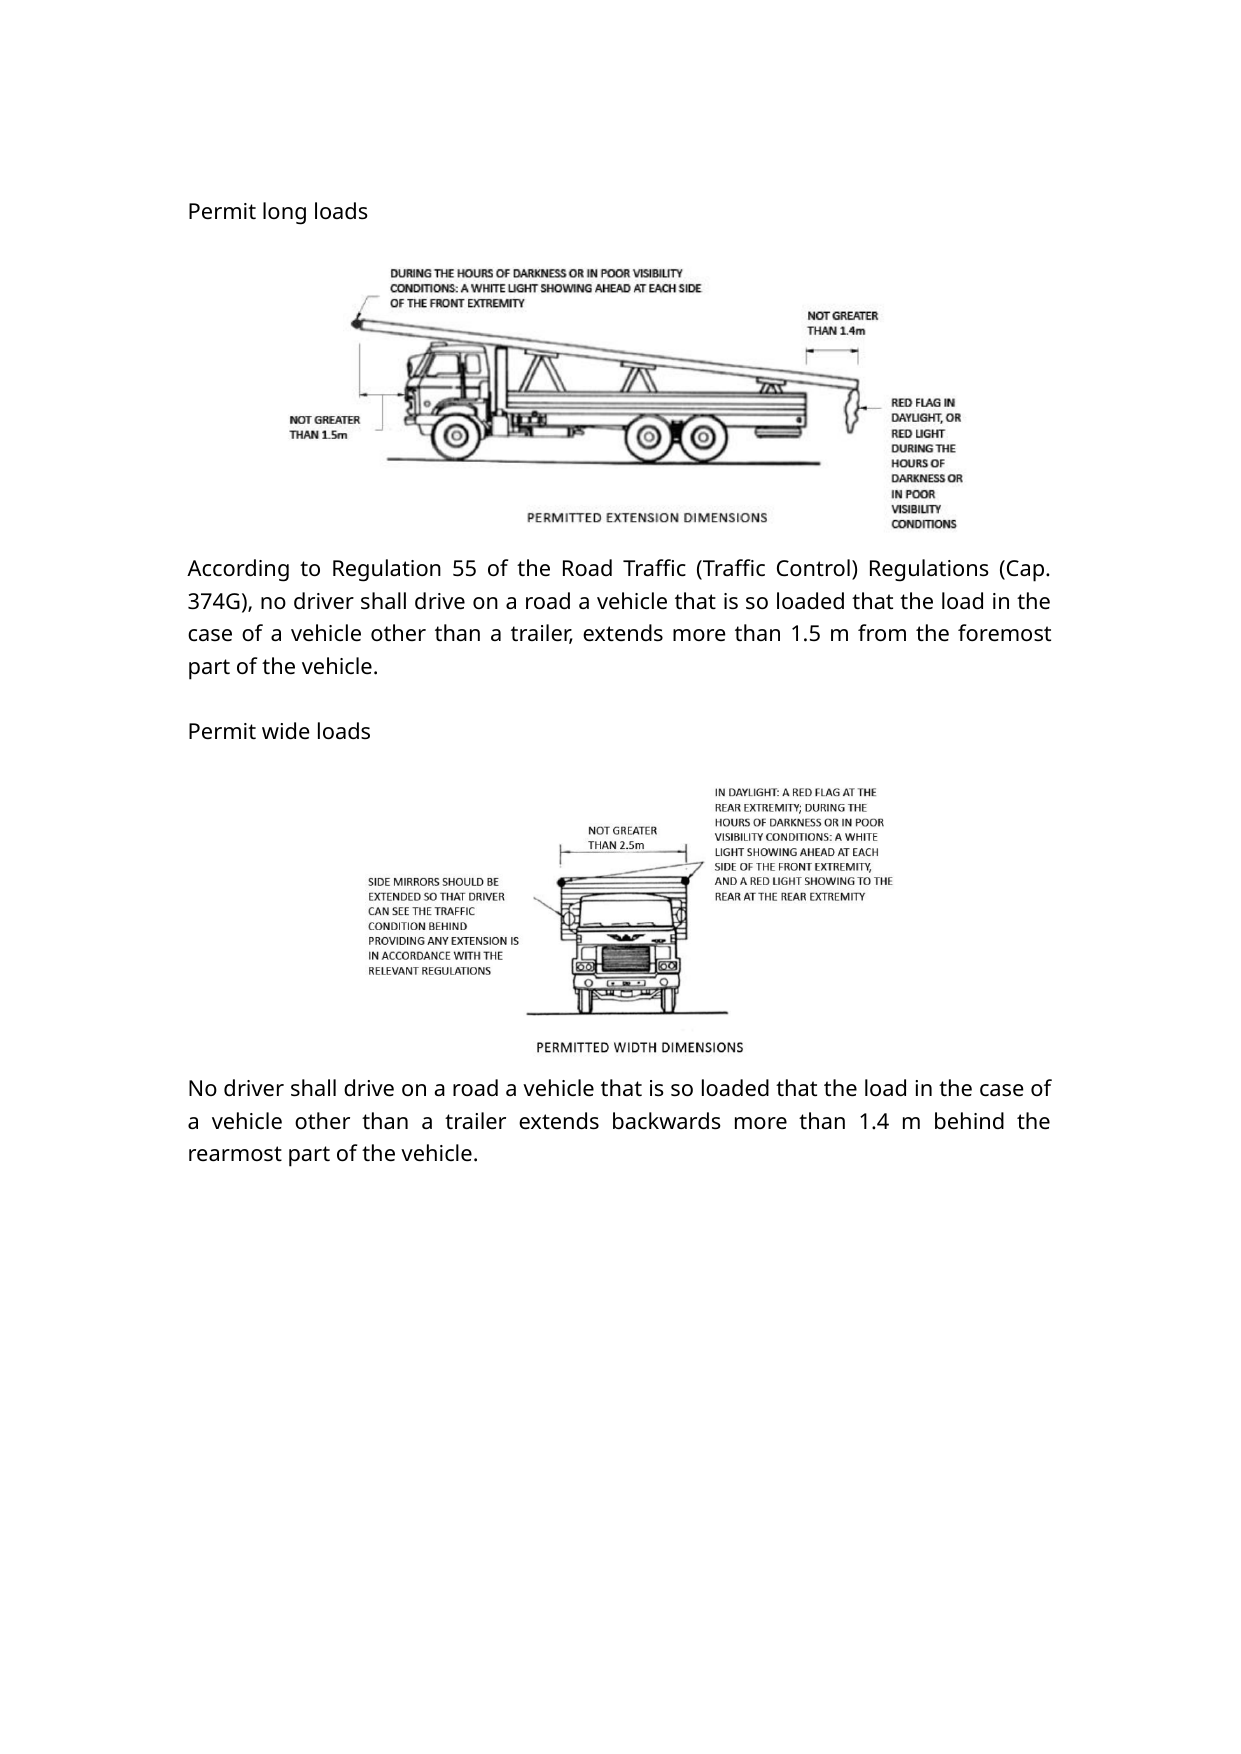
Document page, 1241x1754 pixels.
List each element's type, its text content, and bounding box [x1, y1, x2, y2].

picture [187, 259, 1053, 534]
text According to Regulation 55 of the Road Traffic (Traffic Control) Regulations (Cap. 374G), no driver shall drive on a road a vehicle that is so loaded that the load in the case of a vehicle other than a trailer, extends more than 1.5 m from the foremost part of the vehicle. [187, 552, 1053, 682]
text Permit wide loads [187, 714, 1053, 747]
picture [187, 779, 1053, 1064]
text Permit long loads [187, 194, 1053, 227]
text No driver shall drive on a road a vehicle that is so loaded that the load in the case of a vehicle other than a trailer extends backwards more than 1.4 m behind the rearmost part of the vehicle. [187, 1072, 1053, 1169]
